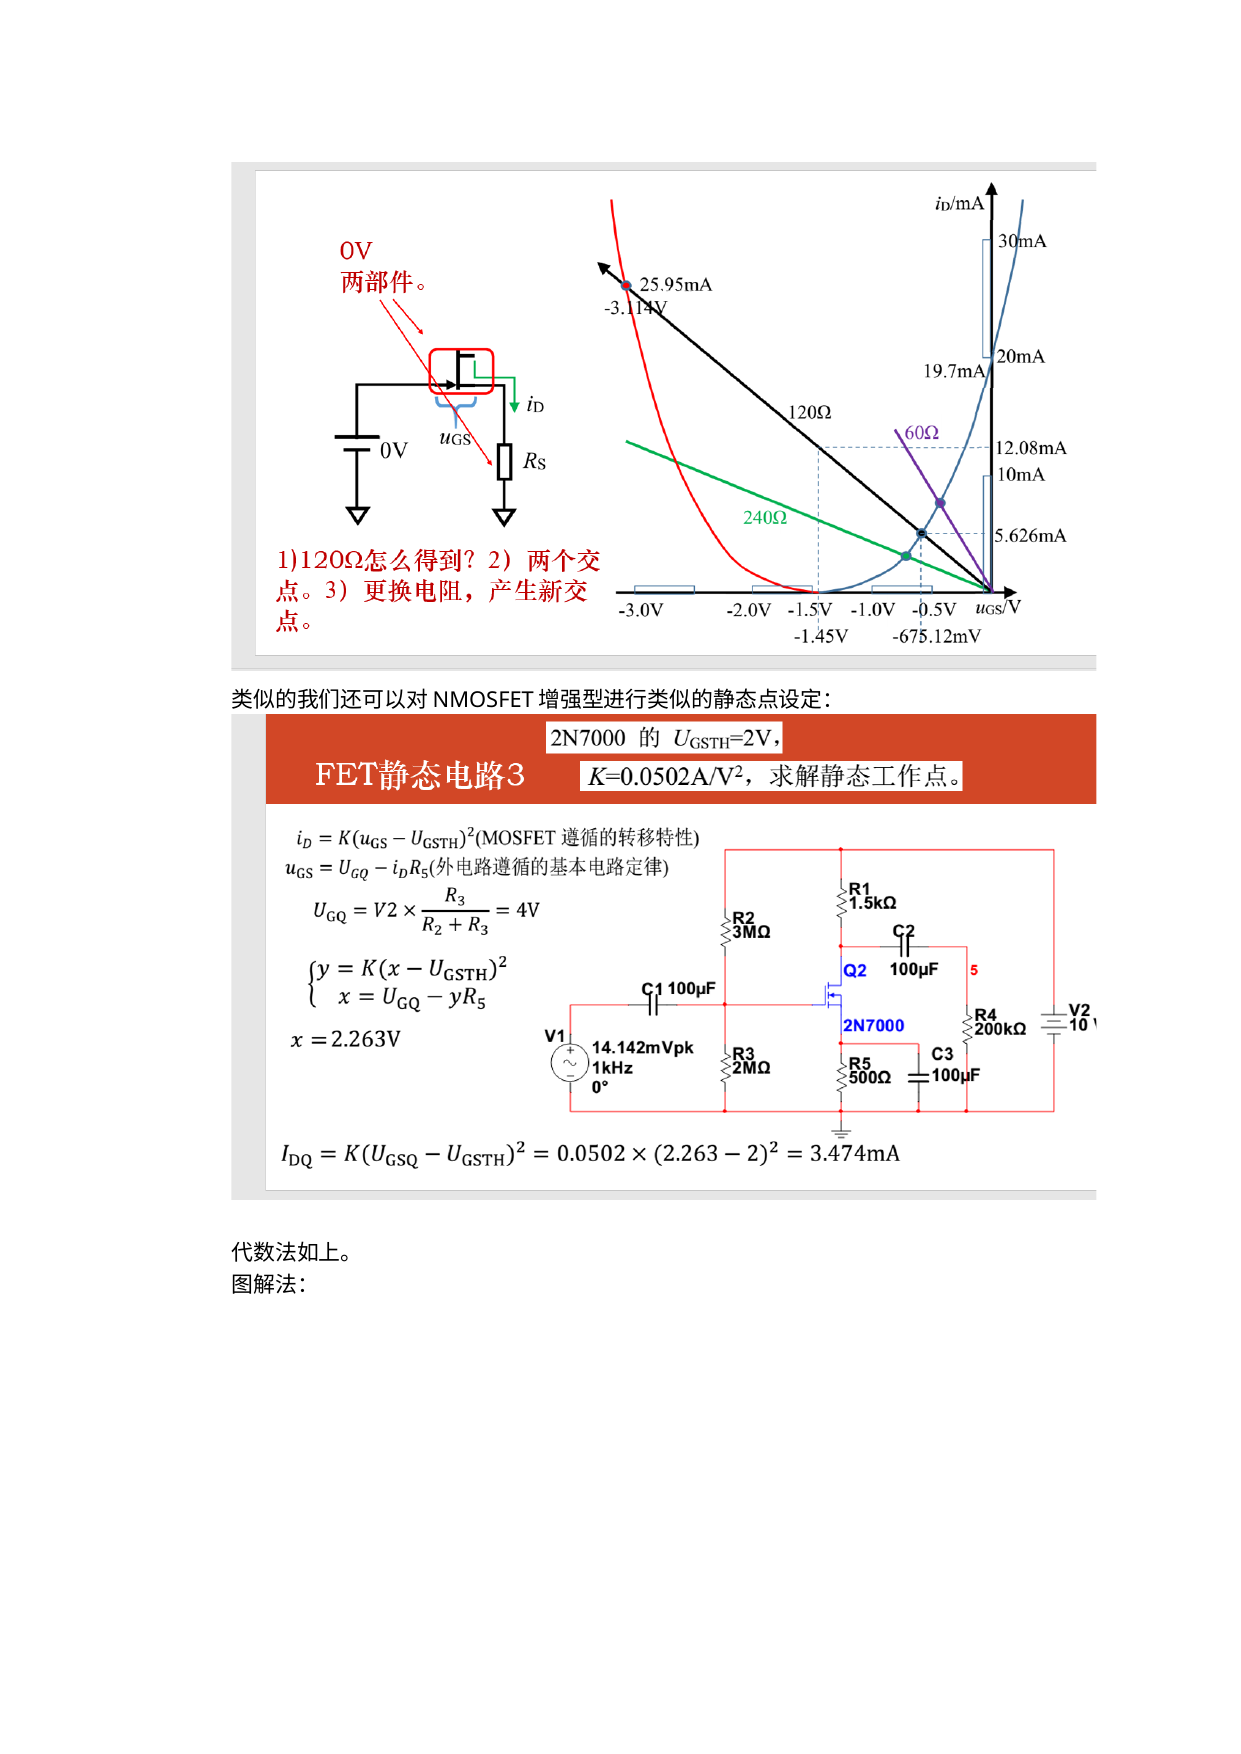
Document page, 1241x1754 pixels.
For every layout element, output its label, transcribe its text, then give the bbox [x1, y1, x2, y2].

text 类似的我们还可以对NMOSFET增强型进行类似的静态点设定： [231, 682, 1053, 714]
text 代数法如上。 [231, 1234, 1053, 1267]
text 图解法： [231, 1267, 1053, 1299]
picture [231, 162, 1097, 671]
picture [231, 714, 1097, 1200]
